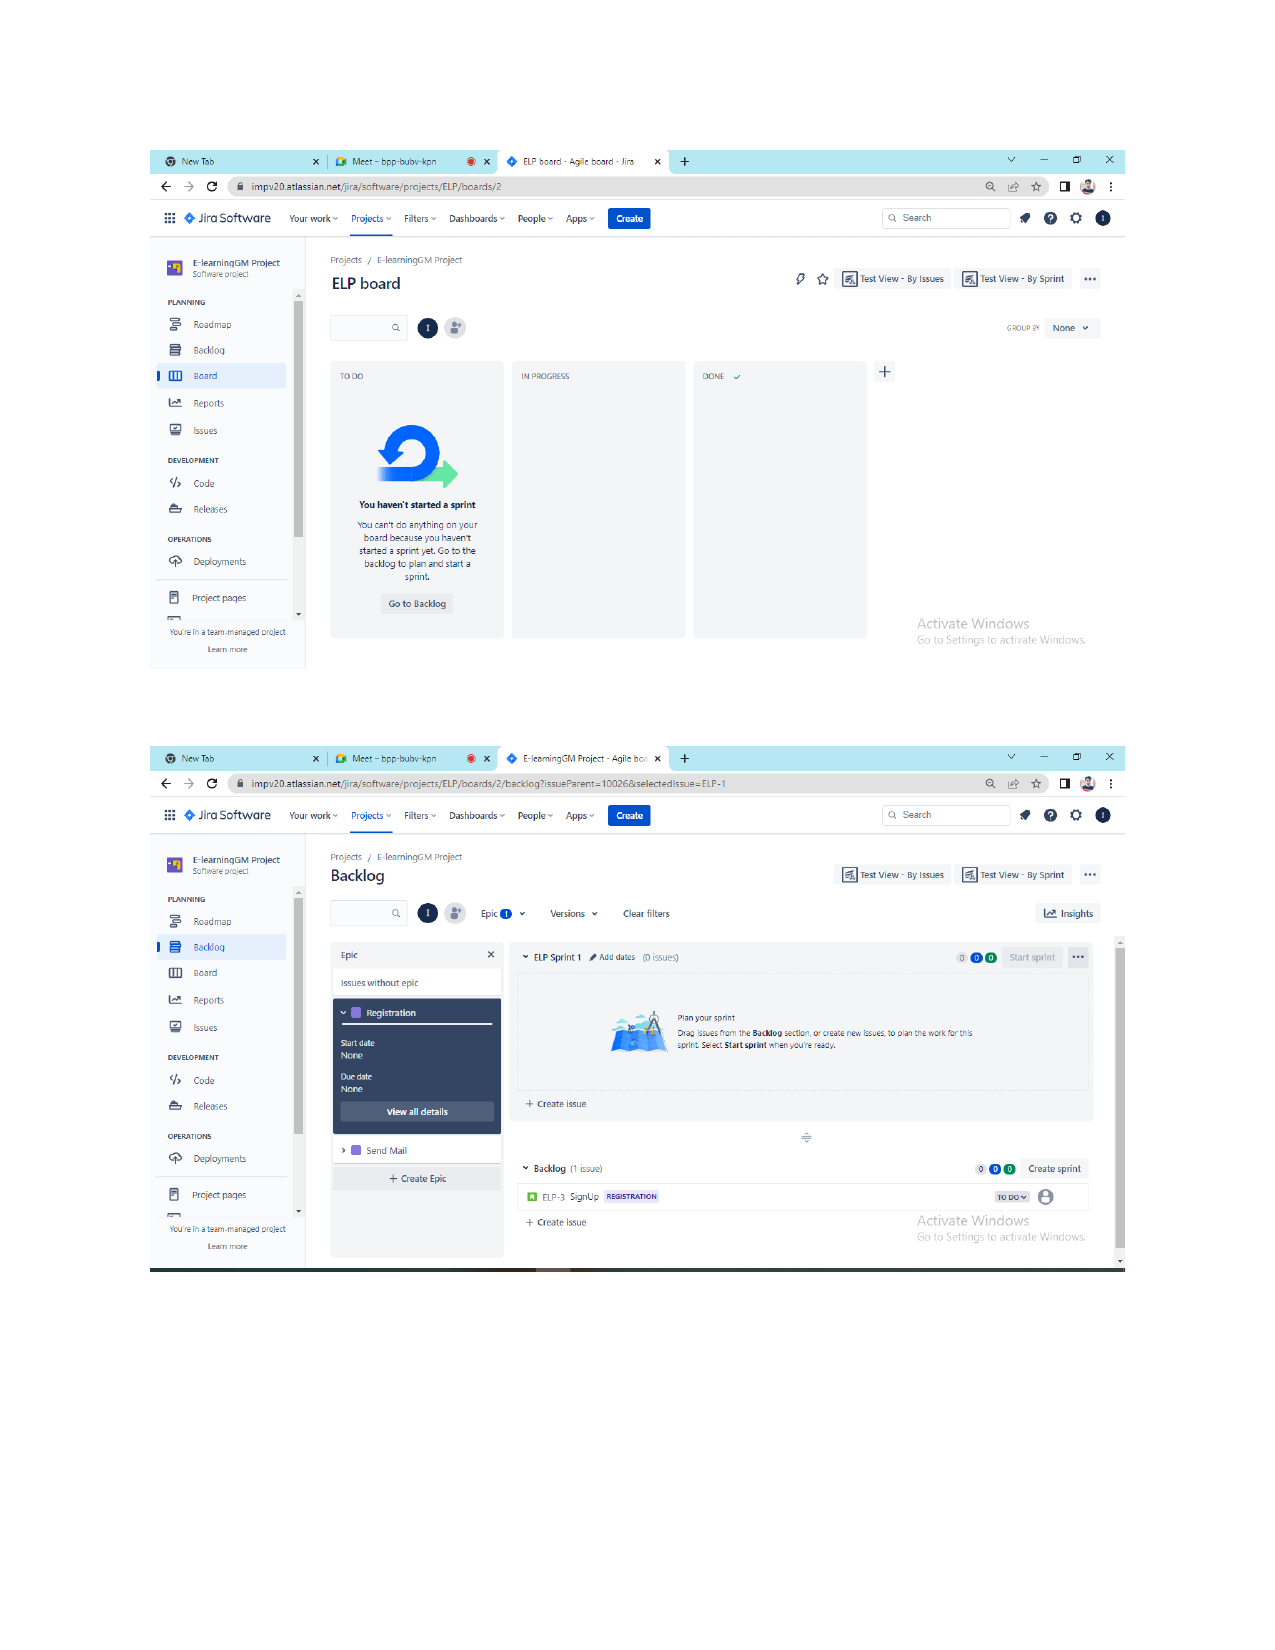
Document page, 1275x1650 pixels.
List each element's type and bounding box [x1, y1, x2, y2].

picture [150, 746, 1126, 1272]
picture [150, 150, 1126, 669]
